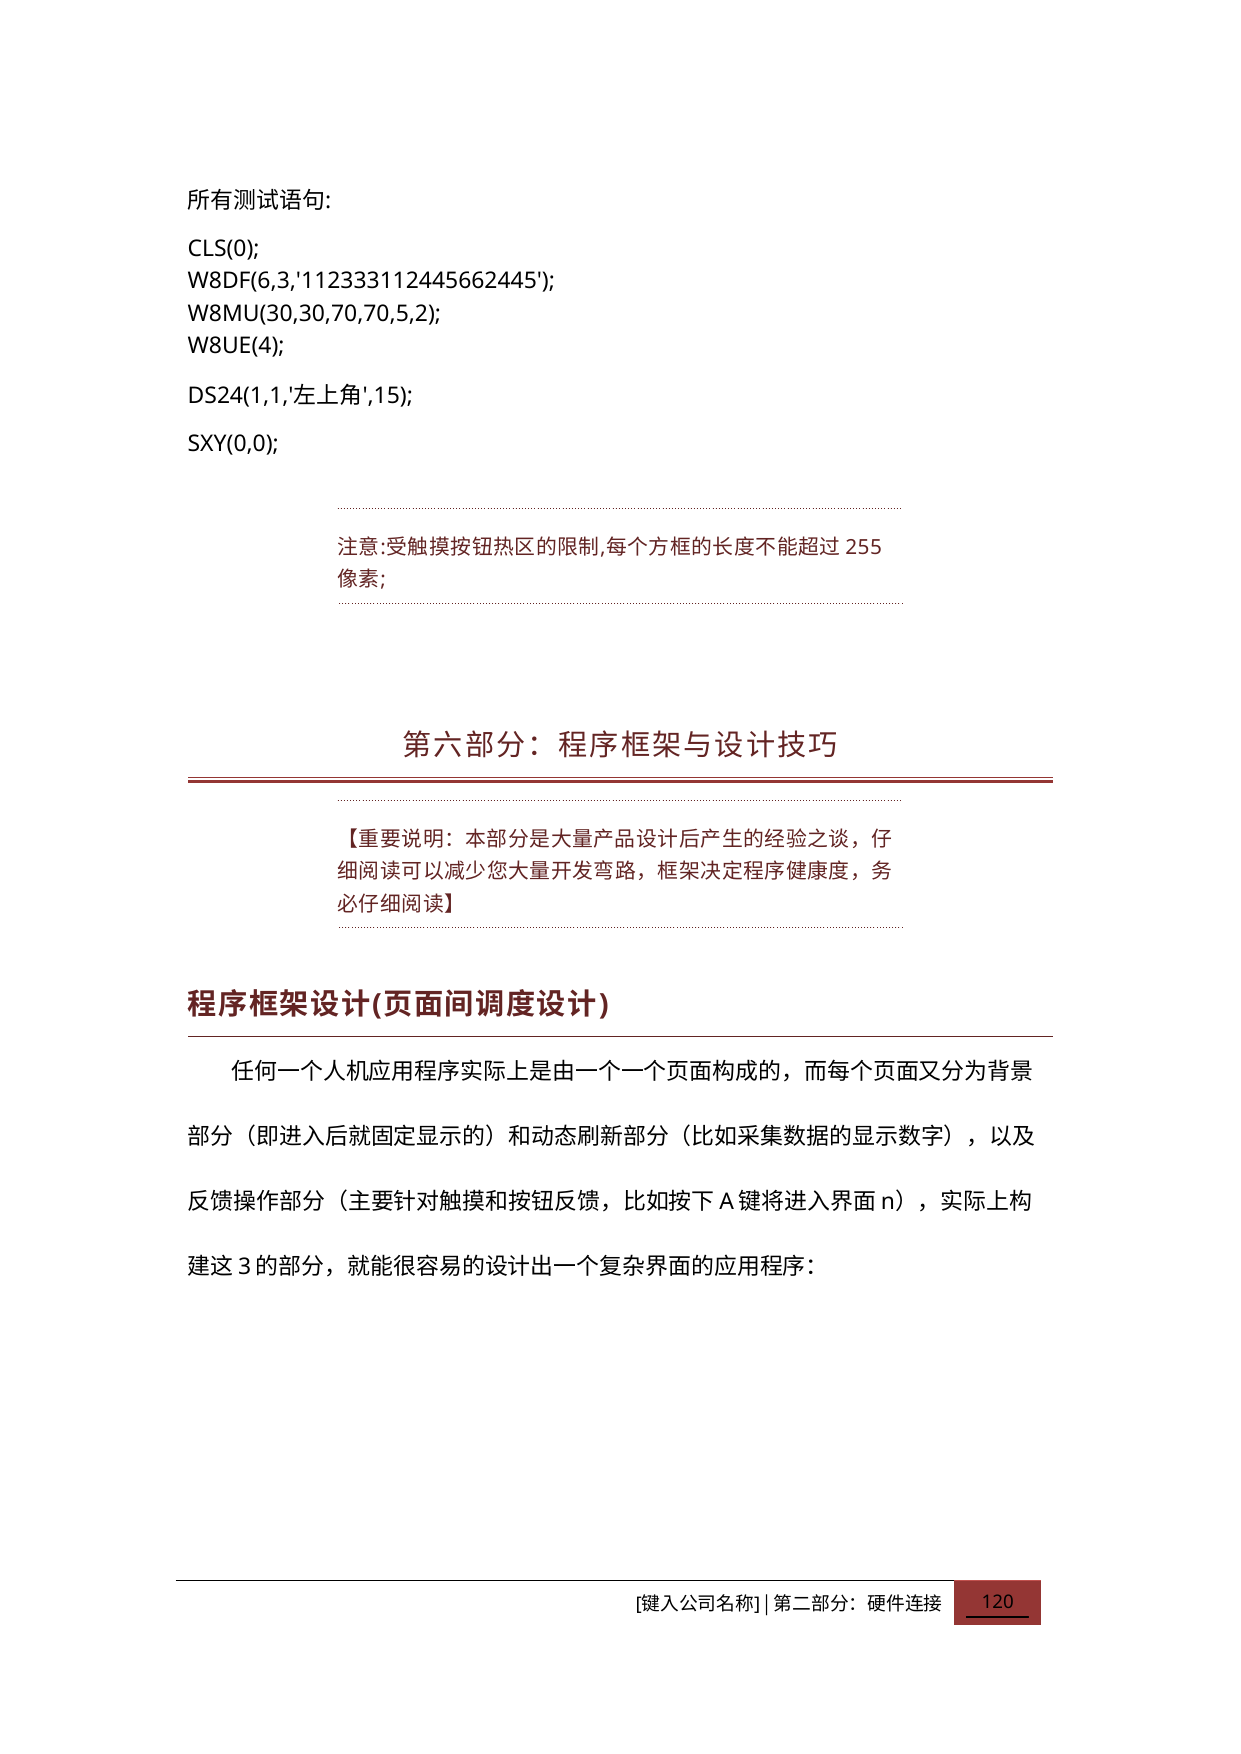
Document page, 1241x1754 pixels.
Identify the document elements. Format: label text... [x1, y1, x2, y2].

text W8DF(6,3,'112333112445662445'); [187, 264, 1053, 296]
text 所有测试语句: [187, 166, 1053, 231]
text 注意:受触摸按钮热区的限制,每个方框的长度不能超过255像素; [337, 508, 903, 603]
text W8UE(4); [187, 329, 1053, 361]
text 任何一个人机应用程序实际上是由一个一个页面构成的，而每个页面又分为背景部分（即进入后就固定显示的）和动态刷新部分（比如采集数据的显示数字），以及反馈操作部分（主要针对触摸和按钮反馈，比如按下A键将进入界面n），实际上构建这3的部分，就能很容易的设计出一个复杂界面的应用程序： [187, 1037, 1053, 1297]
subtitle 程序框架设计(页面间调度设计) [187, 969, 1053, 1037]
text 【重要说明：本部分是大量产品设计后产生的经验之谈，仔细阅读可以减少您大量开发弯路，框架决定程序健康度，务必仔细阅读】 [337, 800, 903, 927]
text DS24(1,1,'左上角',15); [187, 361, 1053, 426]
subtitle 第六部分：程序框架与设计技巧 [187, 710, 1053, 783]
text W8MU(30,30,70,70,5,2); [187, 296, 1053, 329]
text CLS(0); [187, 231, 1053, 264]
text SXY(0,0); [187, 426, 1053, 459]
